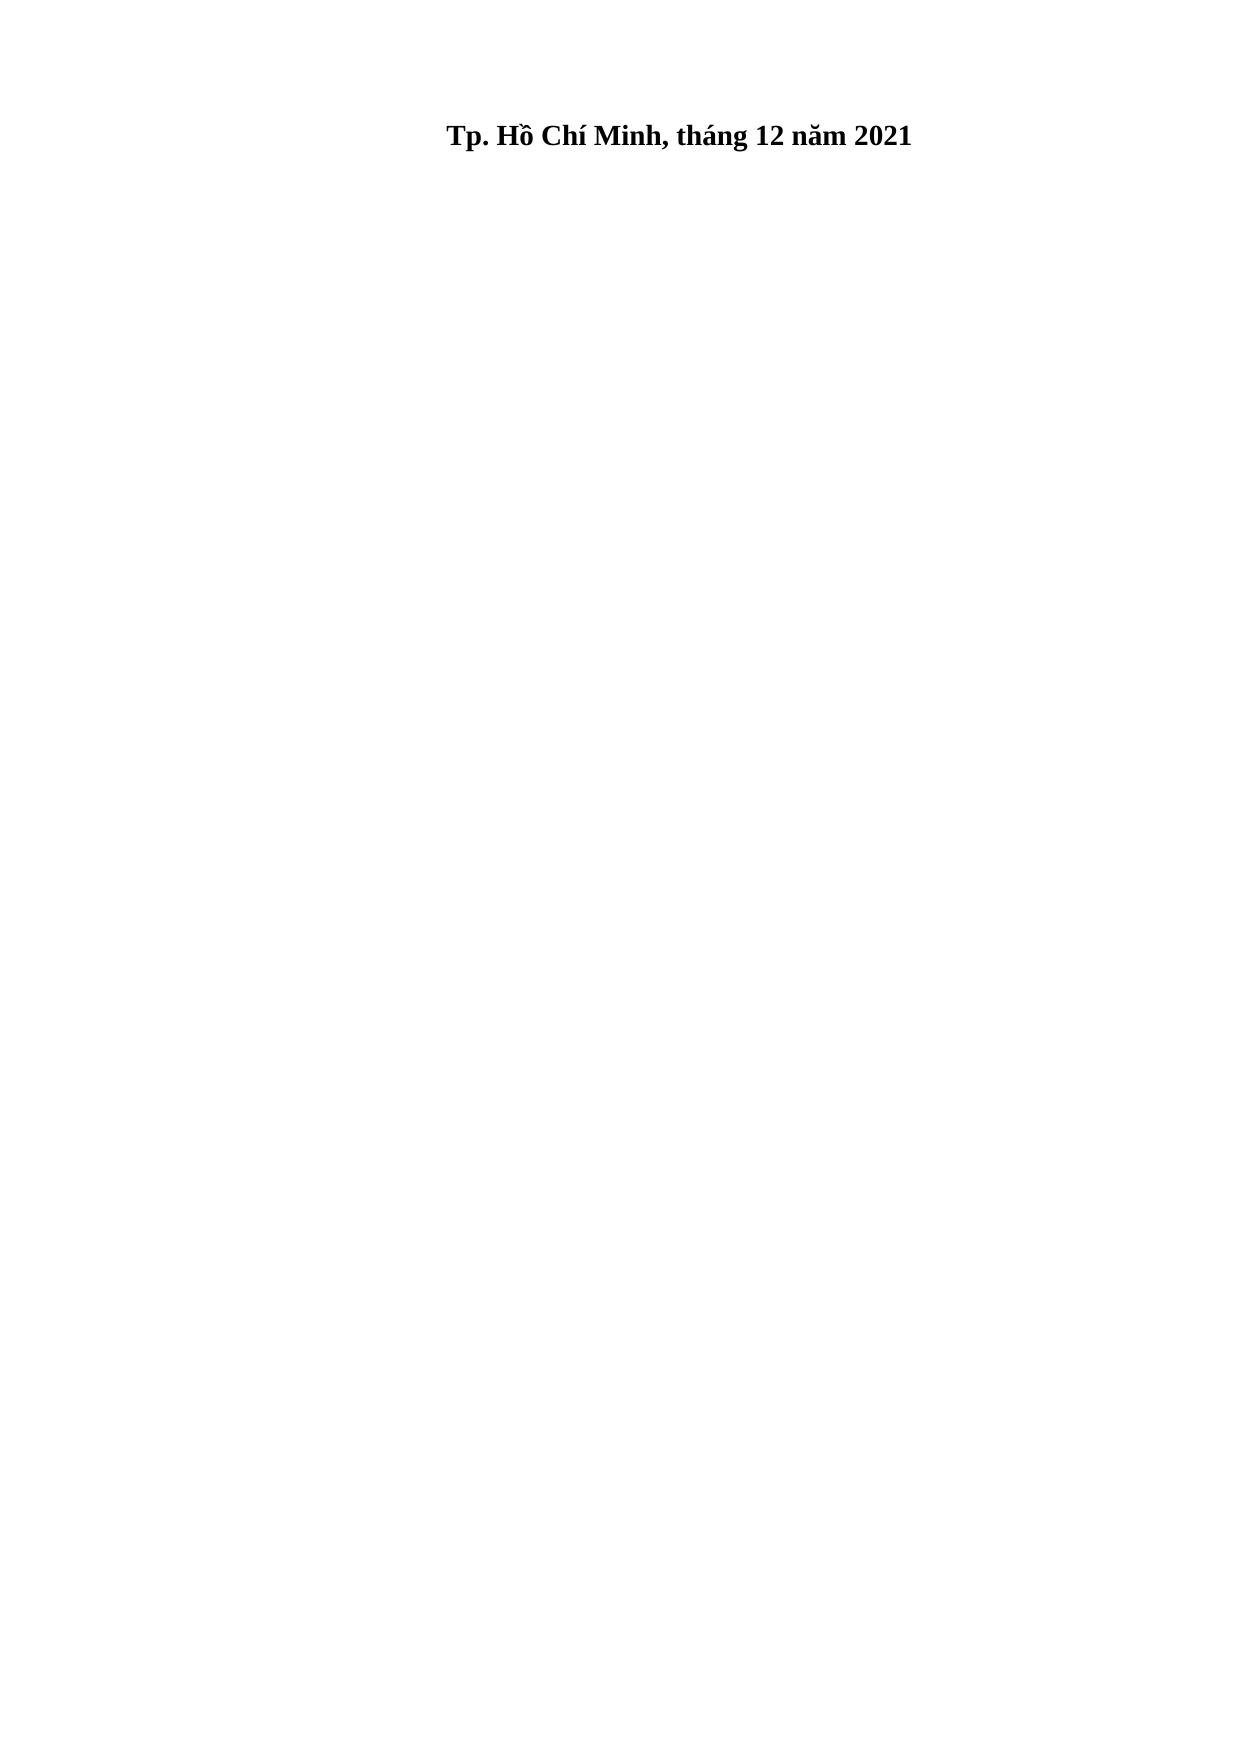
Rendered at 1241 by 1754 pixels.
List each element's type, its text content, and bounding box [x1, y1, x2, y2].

text Tp. Hồ Chí Minh, tháng 12 năm 2021 [177, 118, 1122, 152]
